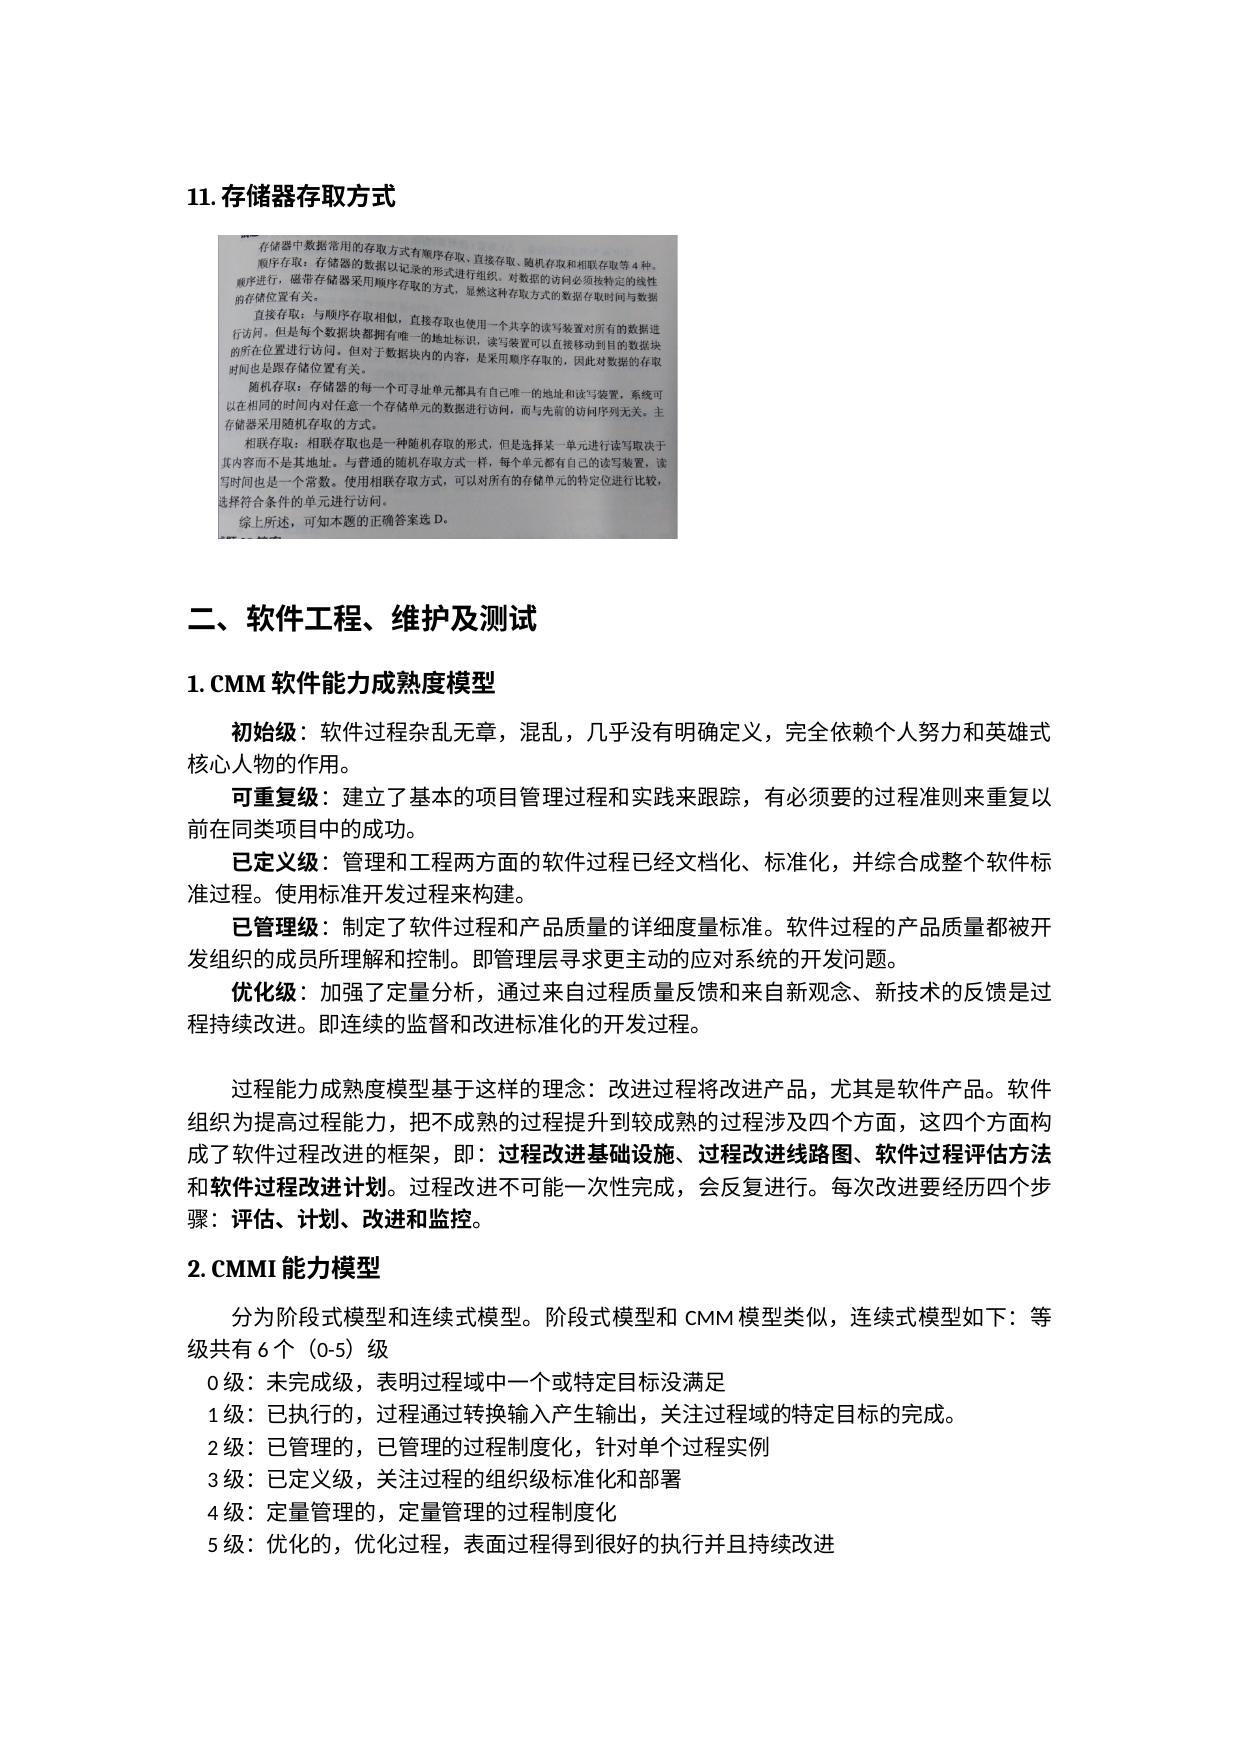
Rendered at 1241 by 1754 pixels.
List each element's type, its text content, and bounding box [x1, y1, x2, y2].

picture [218, 235, 678, 539]
text 初始级：软件过程杂乱无章，混乱，几乎没有明确定义，完全依赖个人努力和英雄式核心人物的作用。 [187, 714, 1053, 779]
text 2级：已管理的，已管理的过程制度化，针对单个过程实例 [187, 1429, 1053, 1462]
subtitle 1. CMM软件能力成熟度模型 [187, 649, 1053, 714]
subtitle 二、软件工程、维护及测试 [187, 584, 1053, 649]
text 优化级：加强了定量分析，通过来自过程质量反馈和来自新观念、新技术的反馈是过程持续改进。即连续的监督和改进标准化的开发过程。 [187, 974, 1053, 1039]
text 已管理级：制定了软件过程和产品质量的详细度量标准。软件过程的产品质量都被开发组织的成员所理解和控制。即管理层寻求更主动的应对系统的开发问题。 [187, 909, 1053, 974]
text 过程能力成熟度模型基于这样的理念：改进过程将改进产品，尤其是软件产品。软件组织为提高过程能力，把不成熟的过程提升到较成熟的过程涉及四个方面，这四个方面构成了软件过程改进的框架，即：过程改进基础设施、过程改进线路图、软件过程评估方法和软件过程改进计划。过程改进不可能一次性完成，会反复进行。每次改进要经历四个步骤：评估、计划、改进和监控。 [187, 1072, 1053, 1234]
text 已定义级：管理和工程两方面的软件过程已经文档化、标准化，并综合成整个软件标准过程。使用标准开发过程来构建。 [187, 844, 1053, 909]
text 可重复级：建立了基本的项目管理过程和实践来跟踪，有必须要的过程准则来重复以前在同类项目中的成功。 [187, 779, 1053, 844]
text 分为阶段式模型和连续式模型。阶段式模型和CMM模型类似，连续式模型如下：等级共有6个（0-5）级 [187, 1299, 1053, 1364]
text 5级：优化的，优化过程，表面过程得到很好的执行并且持续改进 [187, 1527, 1053, 1559]
subtitle 2. CMMI能力模型 [187, 1234, 1053, 1299]
subtitle 11. 存储器存取方式 [187, 162, 1053, 227]
text 3级：已定义级，关注过程的组织级标准化和部署 [187, 1462, 1053, 1494]
text 4级：定量管理的，定量管理的过程制度化 [187, 1494, 1053, 1527]
text 1级：已执行的，过程通过转换输入产生输出，关注过程域的特定目标的完成。 [187, 1397, 1053, 1429]
text 0级：未完成级，表明过程域中一个或特定目标没满足 [187, 1364, 1053, 1397]
